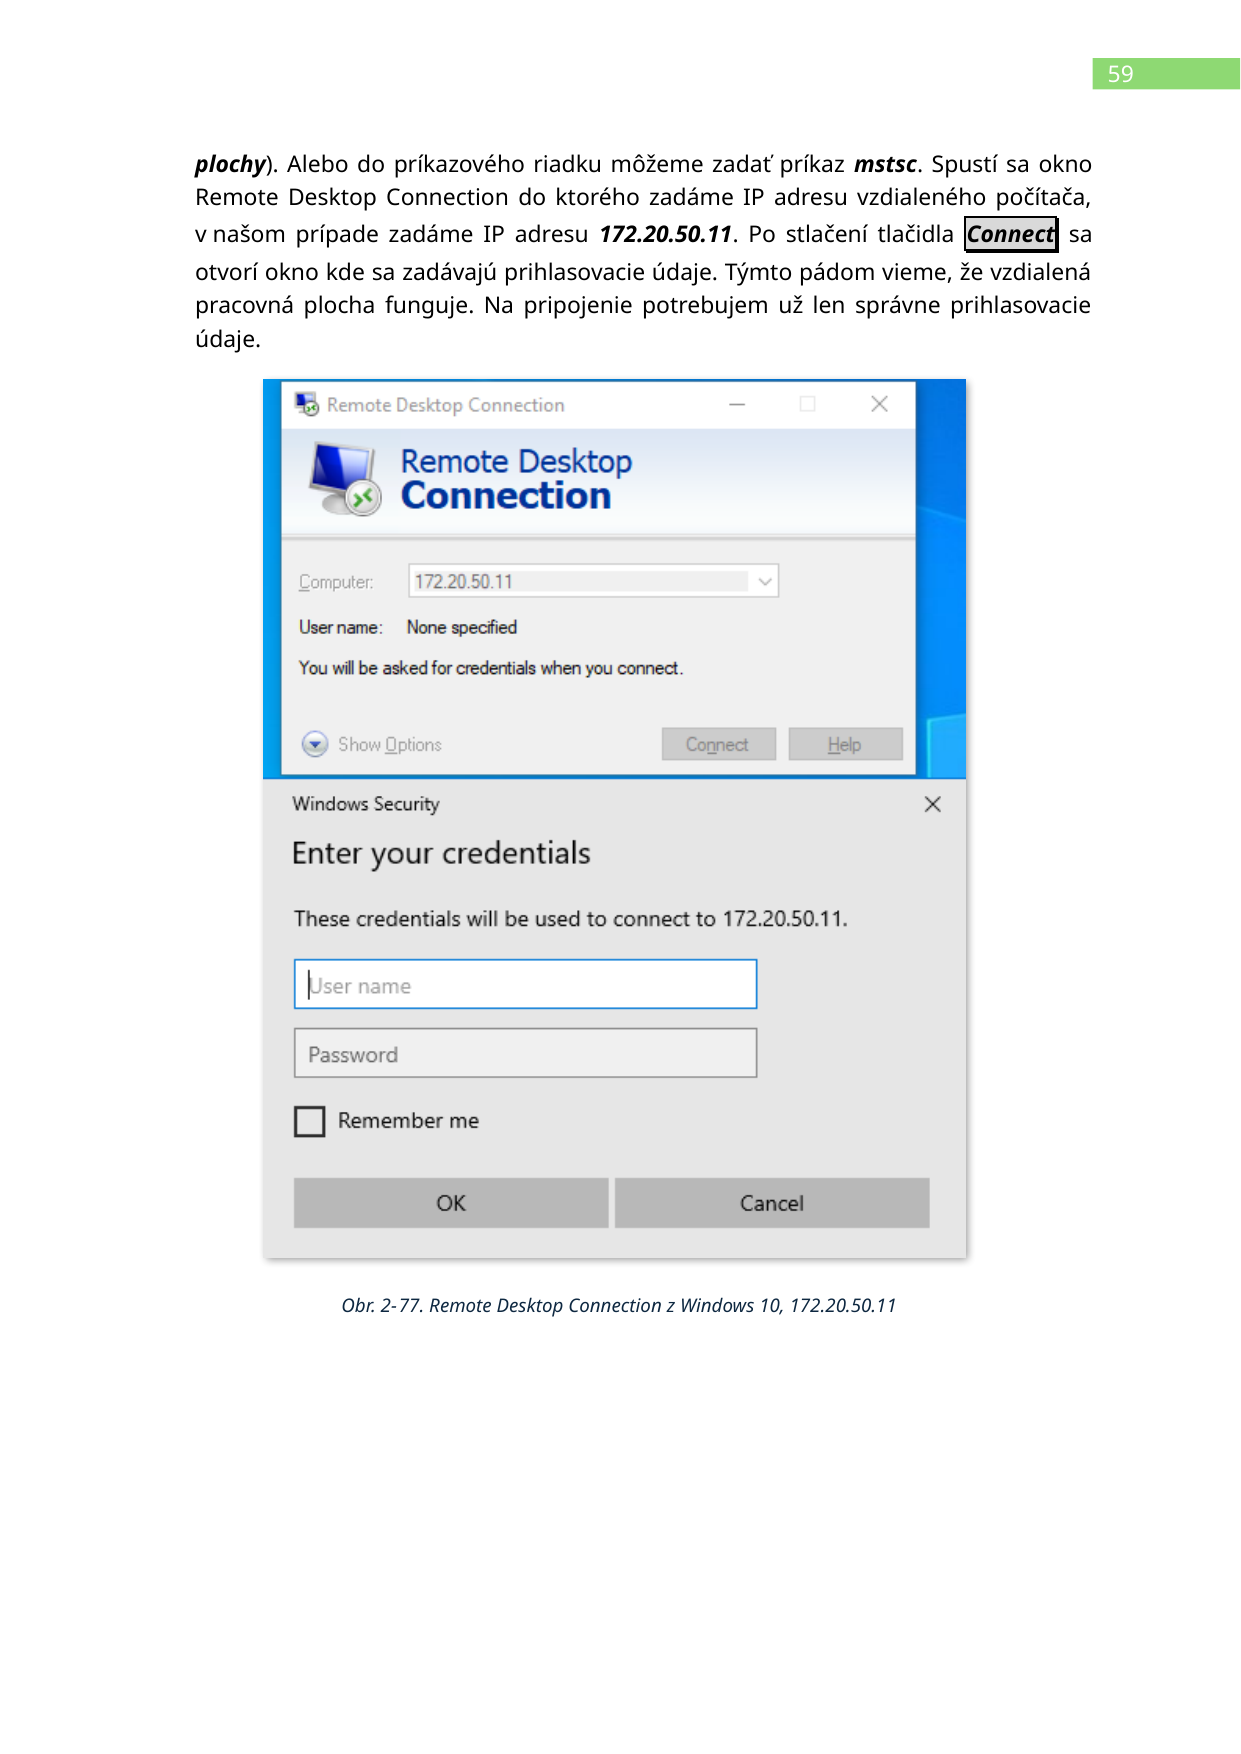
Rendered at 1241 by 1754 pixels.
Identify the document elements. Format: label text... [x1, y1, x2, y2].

picture [263, 379, 966, 1258]
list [148, 148, 1093, 354]
